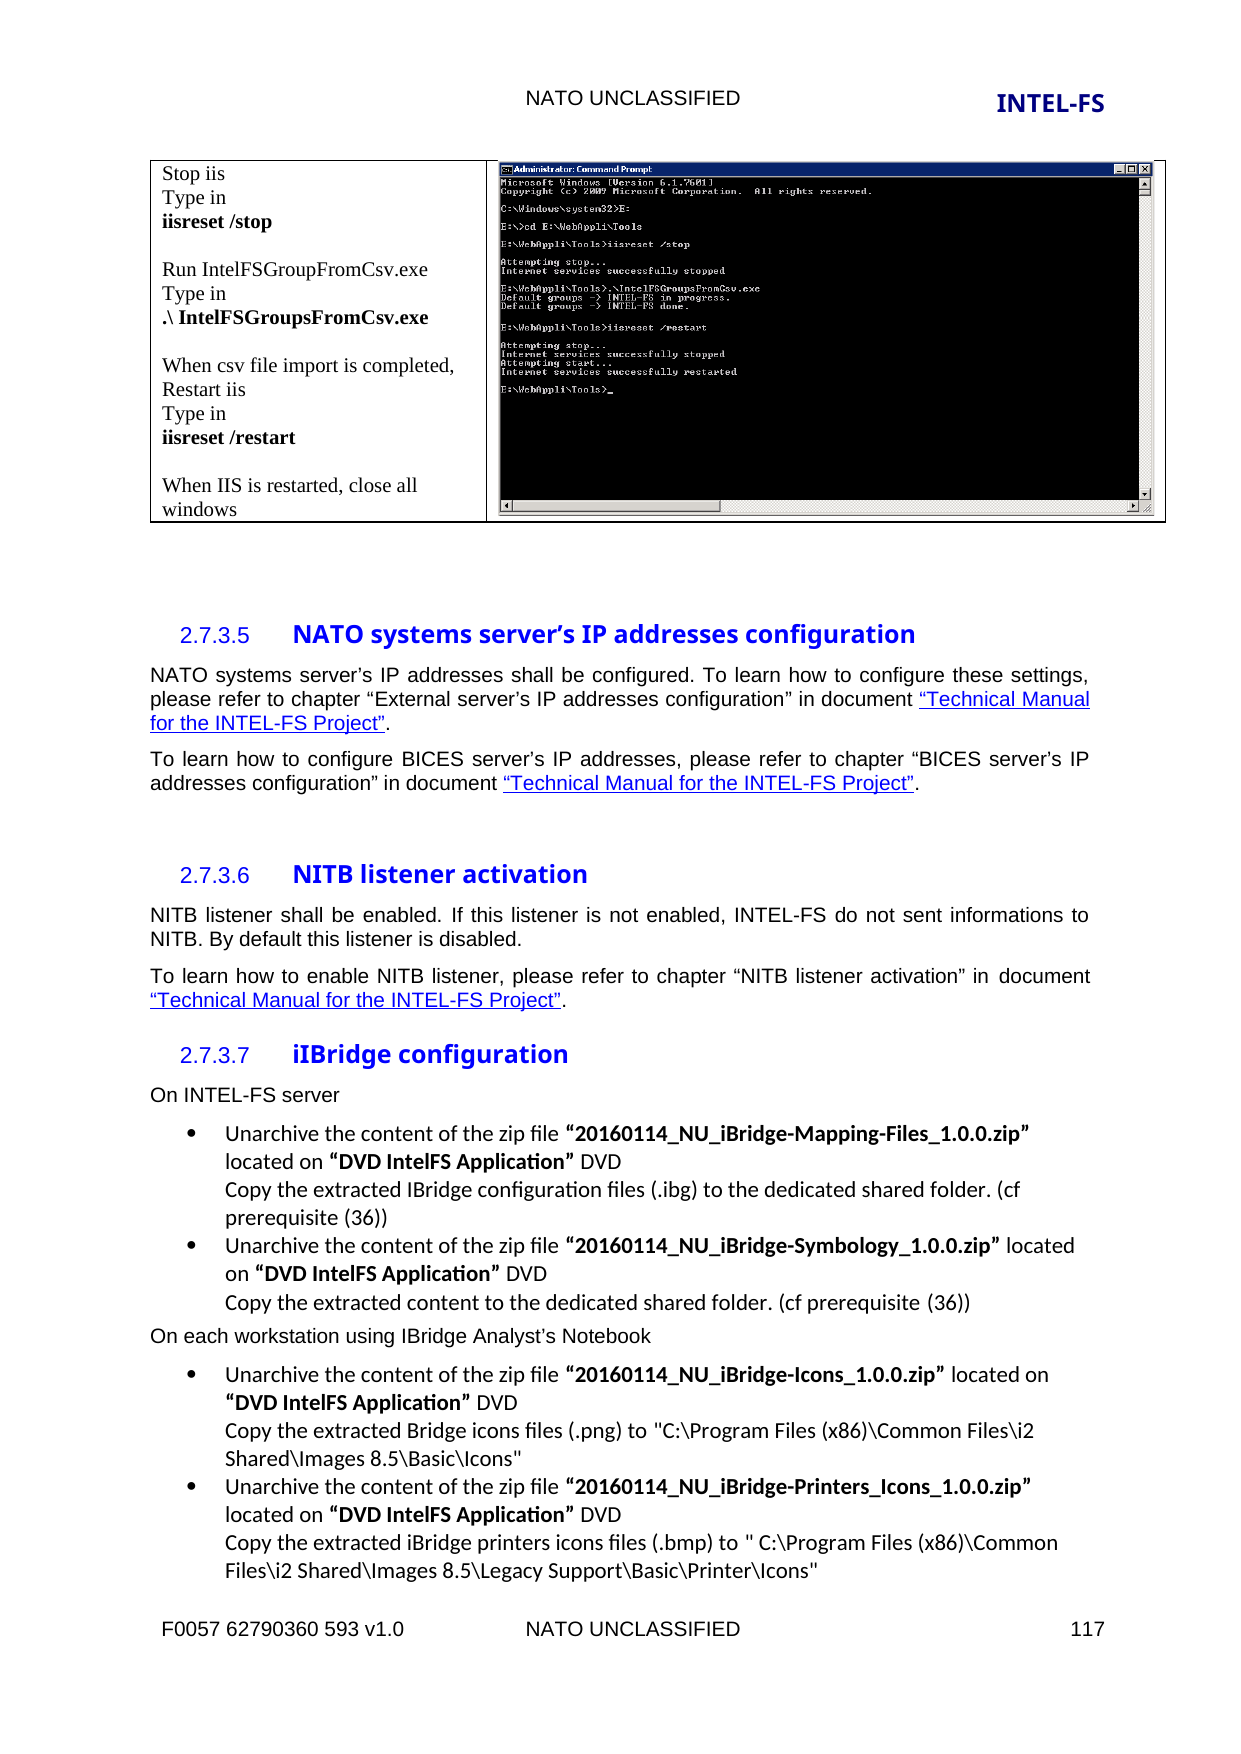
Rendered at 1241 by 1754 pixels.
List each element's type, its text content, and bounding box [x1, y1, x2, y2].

text On INTEL-FS server [150, 1083, 1090, 1107]
picture [497, 160, 1155, 516]
list Unarchive the content of the zip file “20160114_NU_iBridge-Printers_Icons_1.0.0.zip” located on “DVD IntelFS Application” DVD [187, 1472, 1090, 1528]
table_cell Stop iis Type in iisreset /stop Run IntelFSGroupFromCsv.exe Type in .\ IntelFSGroupsFromCsv.exe When csv file import is completed, Restart iis Type in iisreset /restart When IIS is restarted, close all windows [151, 161, 486, 521]
text NATO systems server’s IP addresses shall be configured. To learn how to configure these settings, please refer to chapter “External server’s IP addresses configuration” in document “Technical Manual for the INTEL-FS Project”. [150, 663, 1090, 735]
list Copy the extracted iBridge printers icons files (.bmp) to " C:\Program Files (x86)\Common Files\i2 Shared\Images 8.5\Legacy Support\Basic\Printer\Icons" [225, 1528, 1090, 1584]
list Copy the extracted content to the dedicated shared folder. (cf prerequisite (36)) [225, 1288, 1090, 1316]
list Unarchive the content of the zip file “20160114_NU_iBridge-Icons_1.0.0.zip” located on “DVD IntelFS Application” DVD [187, 1360, 1090, 1416]
subtitle NITB listener activation [179, 857, 1090, 891]
text To learn how to enable NITB listener, please refer to chapter “NITB listener activation” in document “Technical Manual for the INTEL-FS Project”. [150, 963, 1090, 1011]
list Copy the extracted Bridge icons files (.png) to "C:\Program Files (x86)\Common Files\i2 Shared\Images 8.5\Basic\Icons" [225, 1416, 1090, 1472]
list Unarchive the content of the zip file “20160114_NU_iBridge-Mapping-Files_1.0.0.zip” located on “DVD IntelFS Application” DVD [187, 1119, 1090, 1176]
text On each workstation using IBridge Analyst’s Notebook [150, 1324, 1090, 1348]
list Copy the extracted IBridge configuration files (.ibg) to the dedicated shared folder. (cf prerequisite (36)) [225, 1176, 1090, 1232]
subtitle iIBridge configuration [179, 1036, 1090, 1071]
text NITB listener shall be enabled. If this listener is not enabled, INTEL-FS do not sent informations to NITB. By default this listener is disabled. [150, 903, 1090, 951]
subtitle NATO systems server’s IP addresses configuration [179, 616, 1090, 650]
table_cell [487, 161, 1165, 521]
text To learn how to configure BICES server’s IP addresses, please refer to chapter “BICES server’s IP addresses configuration” in document “Technical Manual for the INTEL-FS Project”. [150, 747, 1090, 795]
list Unarchive the content of the zip file “20160114_NU_iBridge-Symbology_1.0.0.zip” located on “DVD IntelFS Application” DVD [187, 1232, 1090, 1288]
